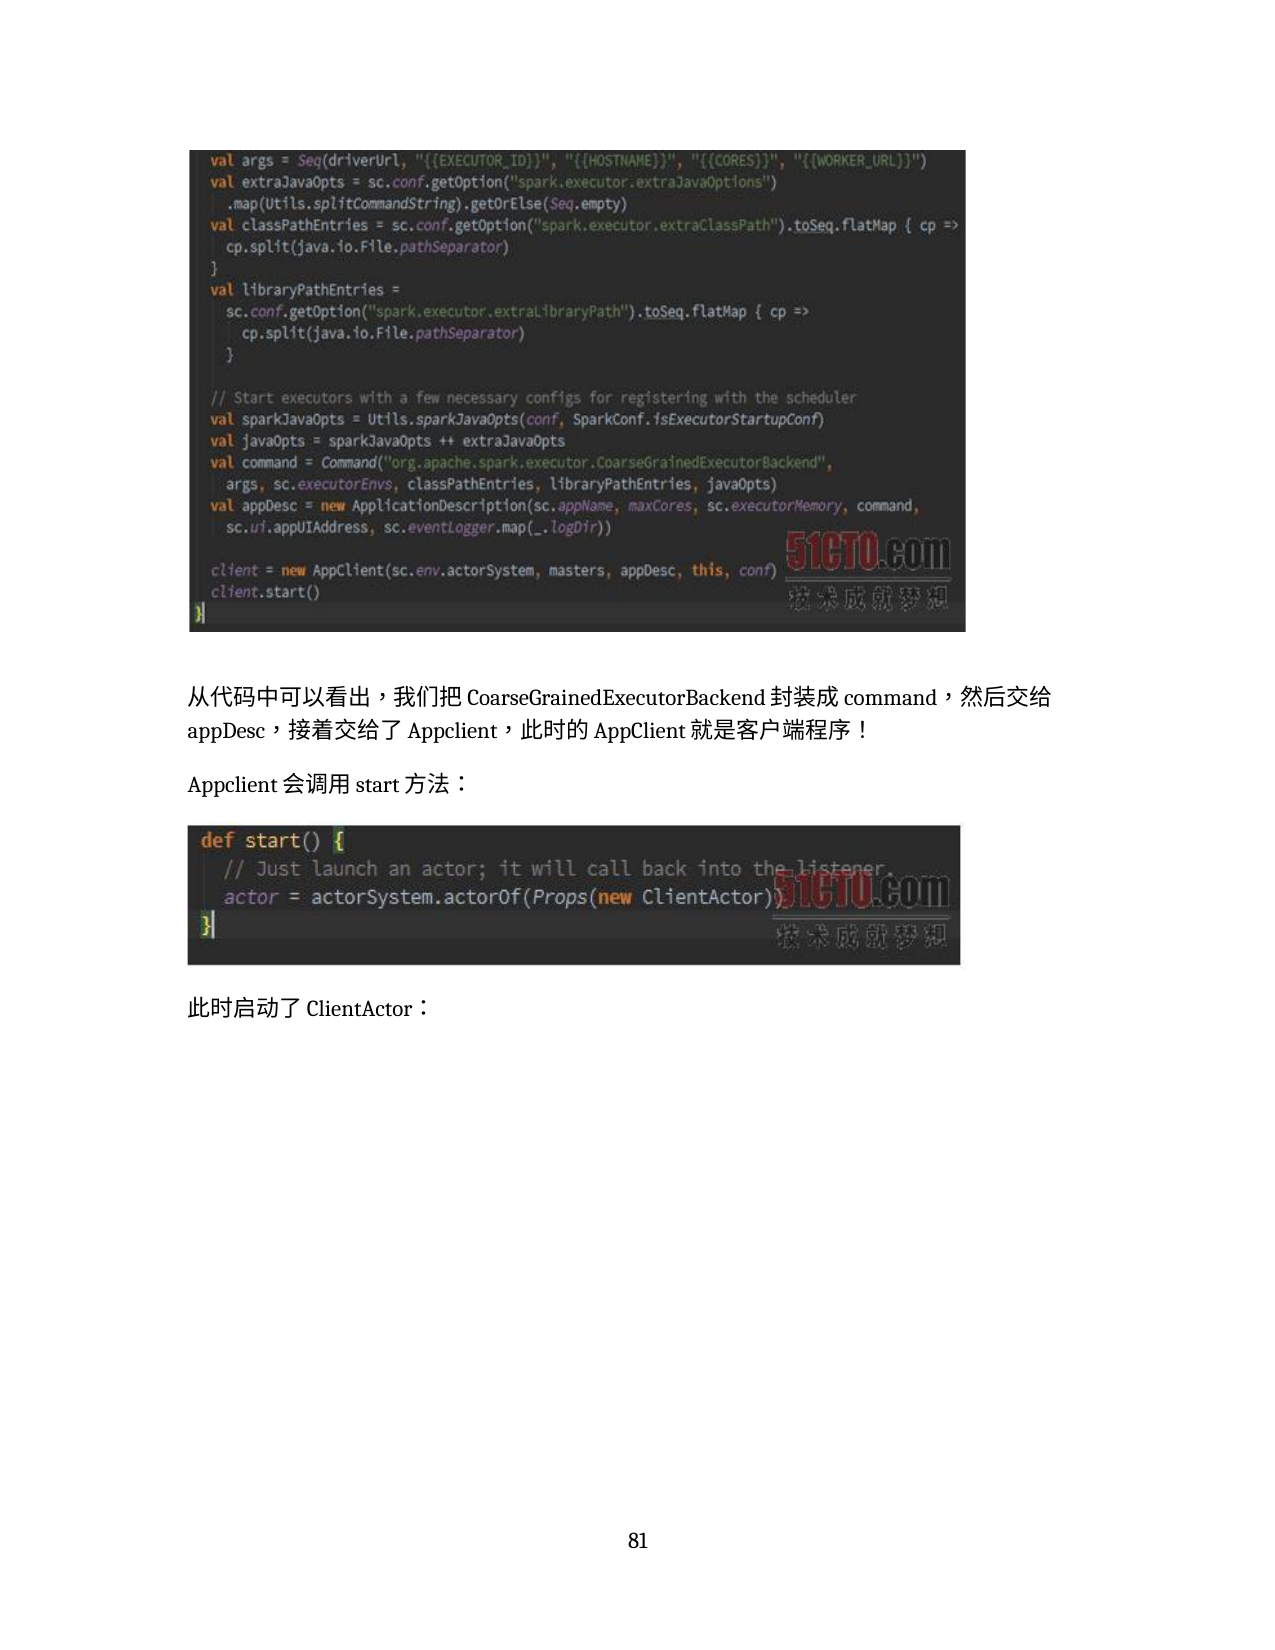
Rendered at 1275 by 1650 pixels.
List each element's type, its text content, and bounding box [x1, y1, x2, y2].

text 从代码中可以看出，我们把CoarseGrainedExecutorBackend封装成command，然后交给appDesc，接着交给了Appclient，此时的AppClient就是客户端程序！ [187, 653, 1087, 745]
text Appclient会调用start方法： [187, 768, 1087, 799]
picture [187, 821, 966, 970]
picture [187, 150, 966, 632]
text 此时启动了ClientActor： [187, 992, 1087, 1051]
